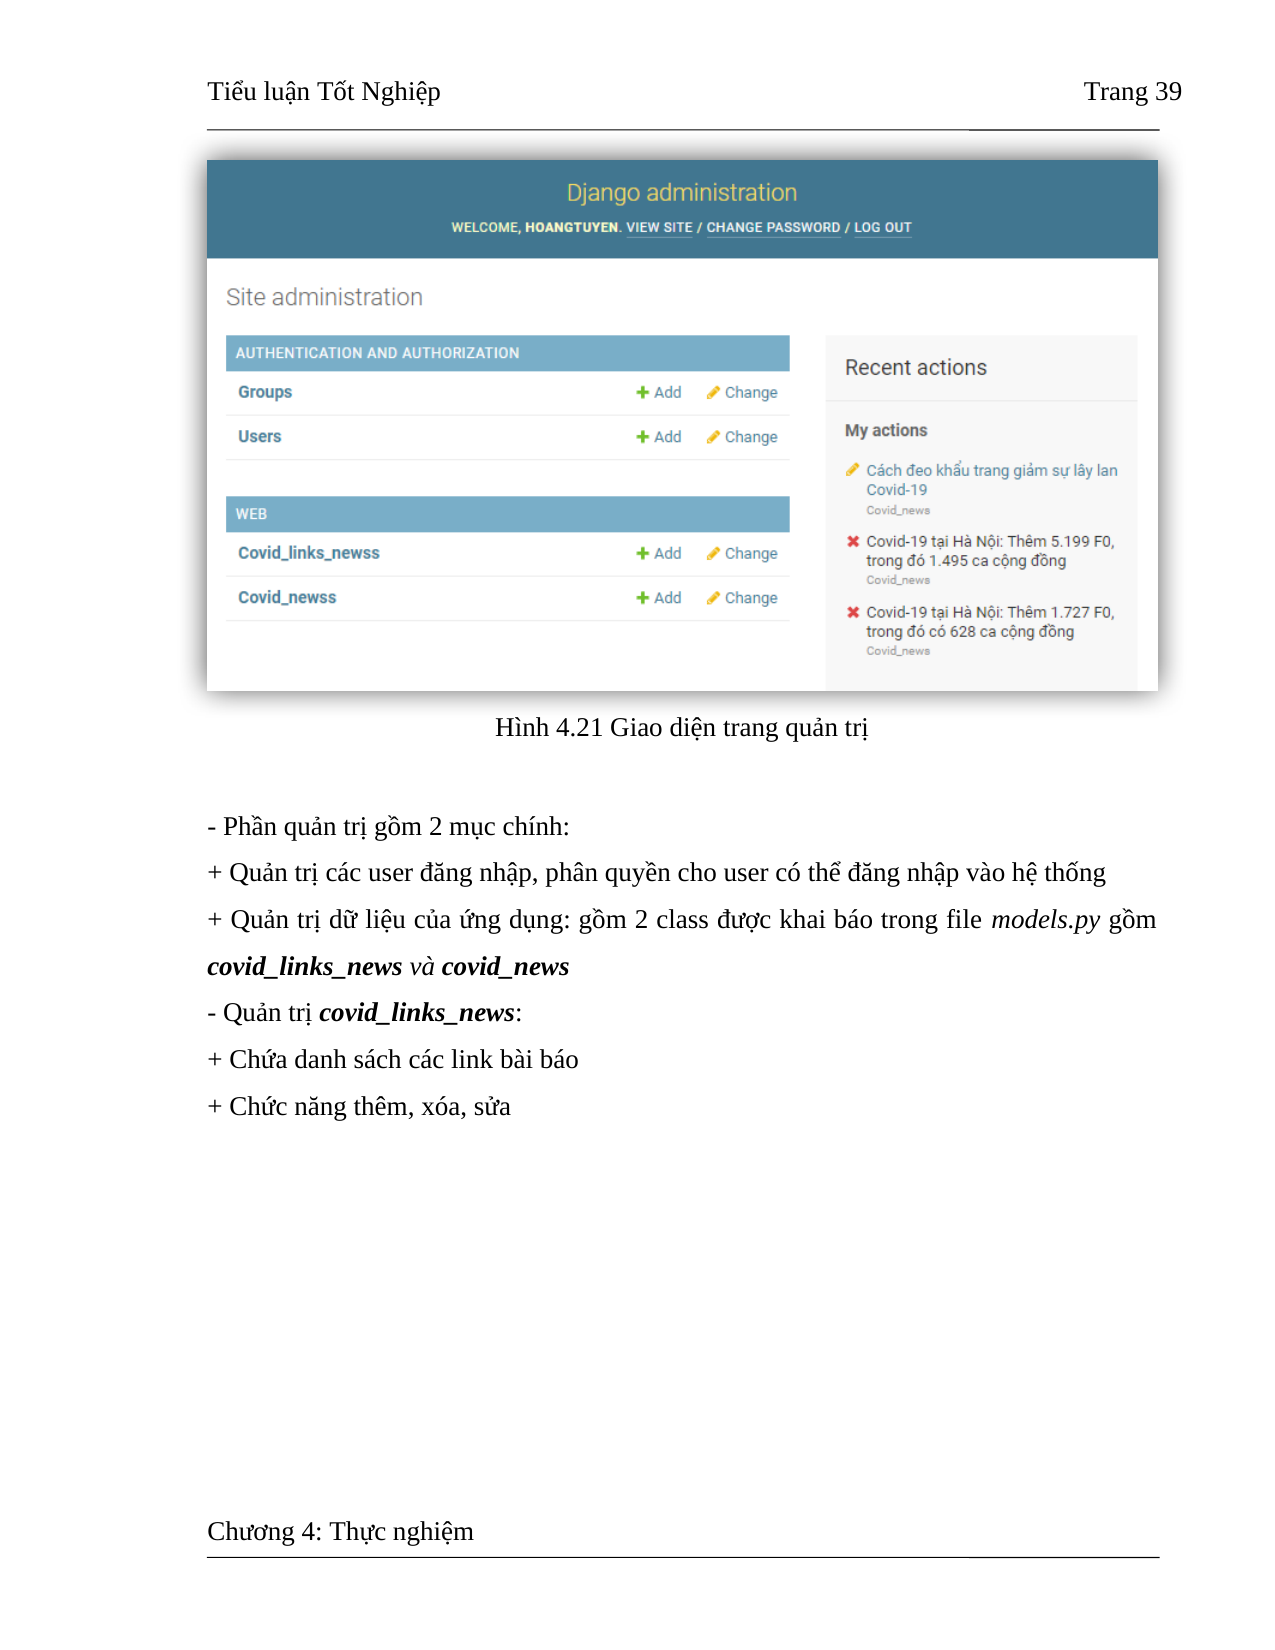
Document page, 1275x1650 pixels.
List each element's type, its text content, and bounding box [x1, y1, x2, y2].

text + Quản trị dữ liệu của ứng dụng: gồm 2 class được khai báo trong file models.py gồm covid_links_news và covid_news [207, 903, 1156, 981]
text + Chứa danh sách các link bài báo [207, 1043, 1156, 1074]
text - Phần quản trị gồm 2 mục chính: [207, 810, 1156, 841]
picture [207, 160, 1158, 691]
text + Quản trị các user đăng nhập, phân quyền cho user có thể đăng nhập vào hệ thống [207, 856, 1156, 887]
text + Chức năng thêm, xóa, sửa [207, 1090, 1156, 1121]
text - Quản trị covid_links_news: [207, 996, 1156, 1027]
